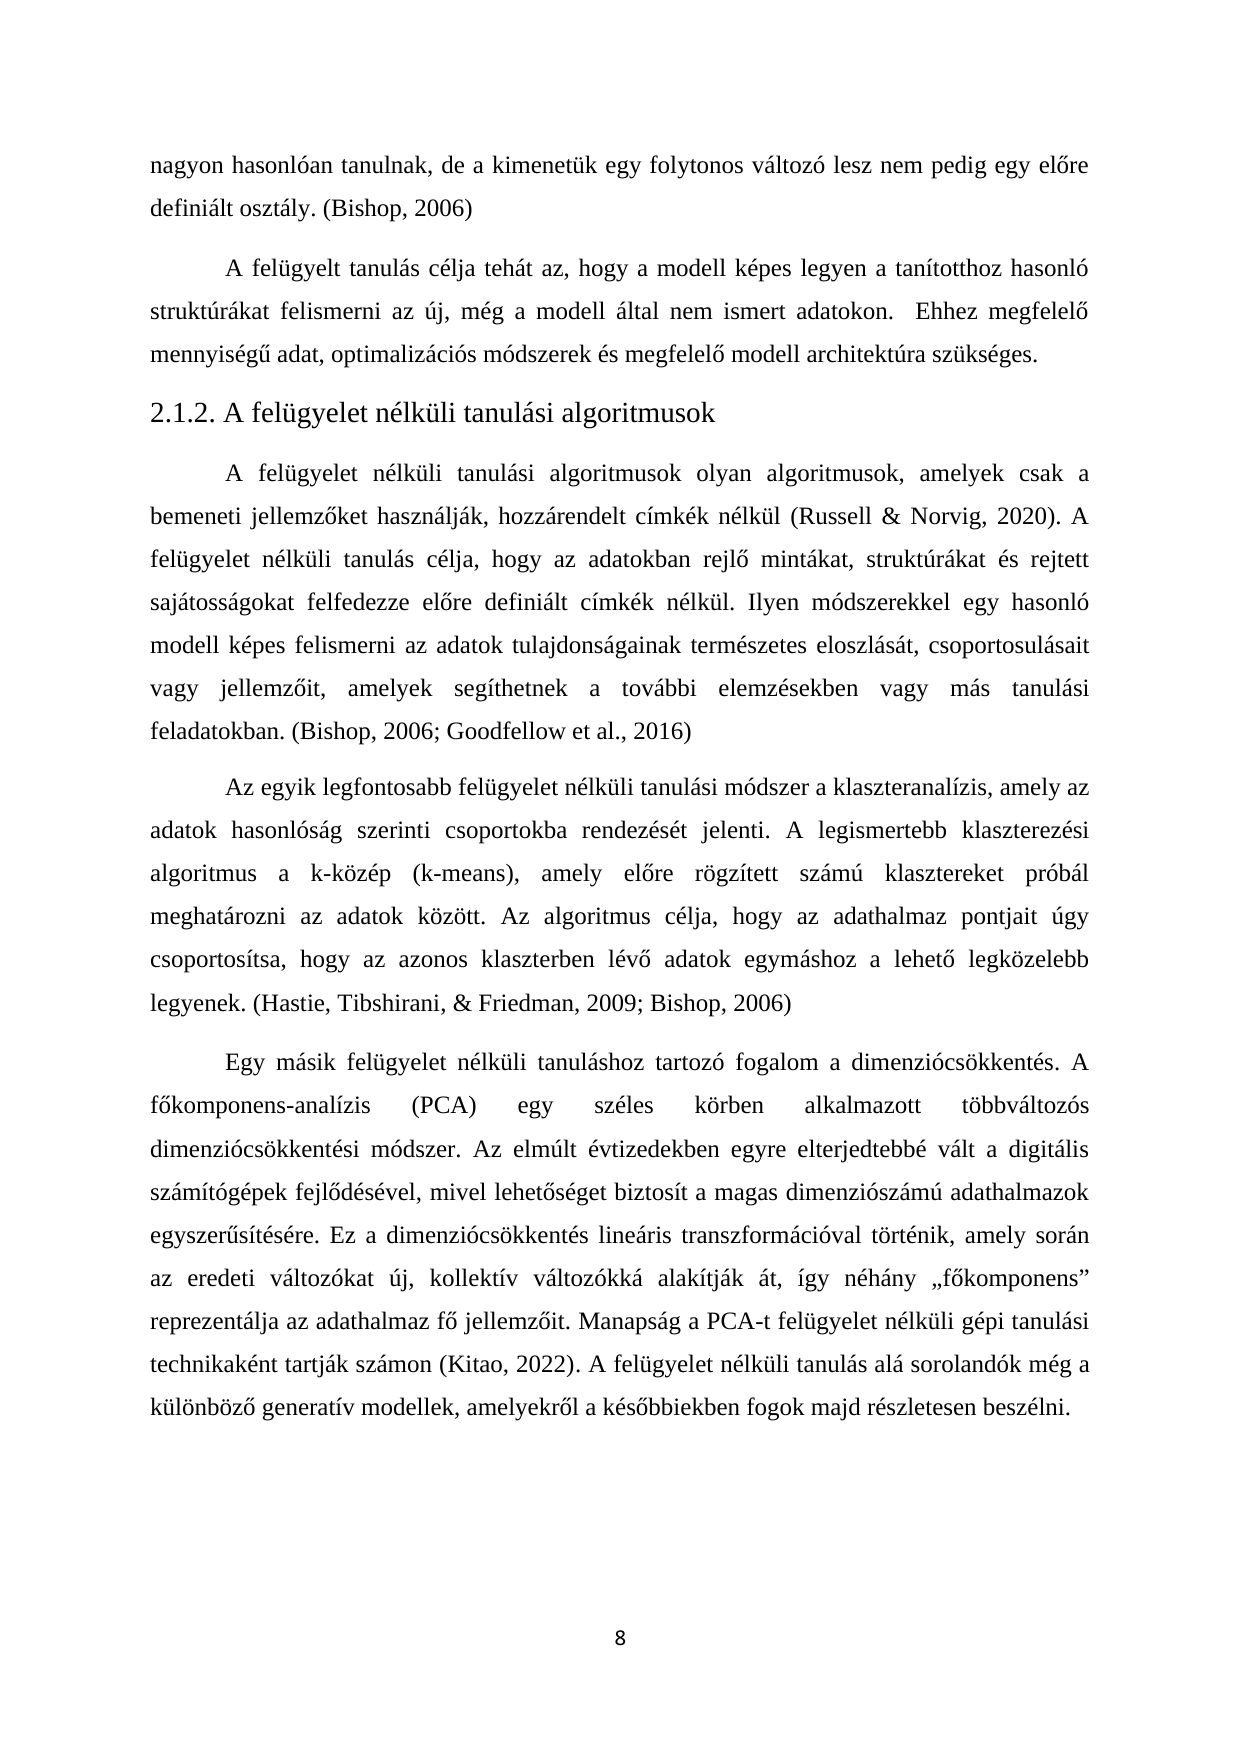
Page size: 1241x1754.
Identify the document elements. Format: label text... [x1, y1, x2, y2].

text Az egyik legfontosabb felügyelet nélküli tanulási módszer a klaszteranalízis, amely az adatok hasonlóság szerinti csoportokba rendezését jelenti. A legismertebb klaszterezési algoritmus a k-közép (k-means), amely előre rögzített számú klasztereket próbál meghatározni az adatok között. Az algoritmus célja, hogy az adathalmaz pontjait úgy csoportosítsa, hogy az azonos klaszterben lévő adatok egymáshoz a lehető legközelebb legyenek. (Hastie, Tibshirani, & Friedman, 2009; Bishop, 2006) [150, 772, 1090, 1016]
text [150, 150, 1090, 222]
subtitle 2.1.2. A felügyelet nélküli tanulási algoritmusok [150, 395, 1090, 428]
text A felügyelt tanulás célja tehát az, hogy a modell képes legyen a tanítotthoz hasonló struktúrákat felismerni az új, még a modell által nem ismert adatokon. Ehhez megfelelő mennyiségű adat, optimalizációs módszerek és megfelelő modell architektúra szükséges. [150, 253, 1090, 368]
text Egy másik felügyelet nélküli tanuláshoz tartozó fogalom a dimenziócsökkentés. A főkomponens-analízis (PCA) egy széles körben alkalmazott többváltozós dimenziócsökkentési módszer. Az elmúlt évtizedekben egyre elterjedtebbé vált a digitális számítógépek fejlődésével, mivel lehetőséget biztosít a magas dimenziószámú adathalmazok egyszerűsítésére. Ez a dimenziócsökkentés lineáris transzformációval történik, amely során az eredeti változókat új, kollektív változókká alakítják át, így néhány „főkomponens” reprezentálja az adathalmaz fő jellemzőit. Manapság a PCA-t felügyelet nélküli gépi tanulási technikaként tartják számon (Kitao, 2022). A felügyelet nélküli tanulás alá sorolandók még a különböző generatív modellek, amelyekről a későbbiekben fogok majd részletesen beszélni. [150, 1047, 1090, 1421]
text A felügyelet nélküli tanulási algoritmusok olyan algoritmusok, amelyek csak a bemeneti jellemzőket használják, hozzárendelt címkék nélkül (Russell & Norvig, 2020). A felügyelet nélküli tanulás célja, hogy az adatokban rejlő mintákat, struktúrákat és rejtett sajátosságokat felfedezze előre definiált címkék nélkül. Ilyen módszerekkel egy hasonló modell képes felismerni az adatok tulajdonságainak természetes eloszlását, csoportosulásait vagy jellemzőit, amelyek segíthetnek a további elemzésekben vagy más tanulási feladatokban. (Bishop, 2006; Goodfellow et al., 2016) [150, 458, 1090, 745]
